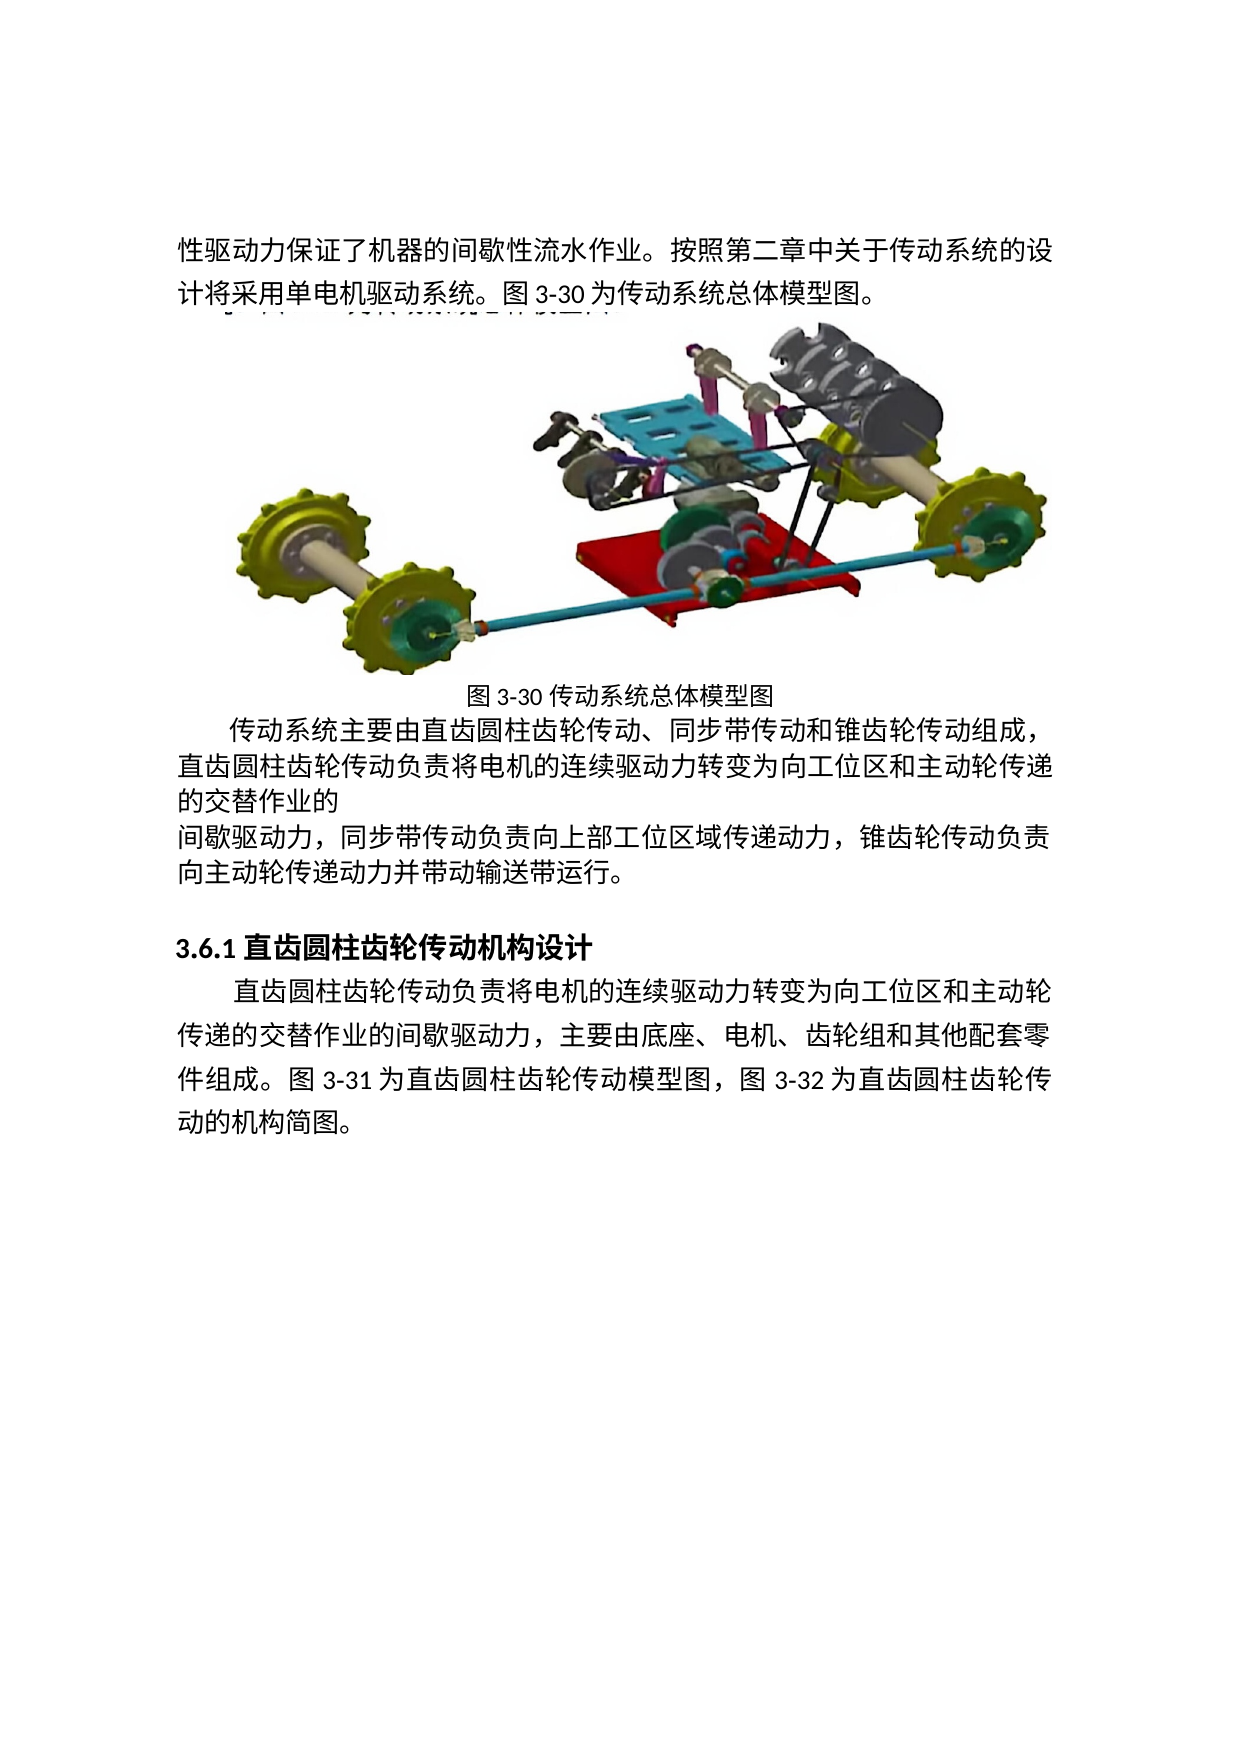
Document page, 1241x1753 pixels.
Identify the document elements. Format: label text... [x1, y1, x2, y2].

text 传动系统主要由直齿圆柱齿轮传动、同步带传动和锥齿轮传动组成，直齿圆柱齿轮传动负责将电机的连续驱动力转变为向工位区和主动轮传递的交替作业的 [177, 712, 1055, 819]
text 图3-30 传动系统总体模型图 [175, 675, 1065, 712]
text 间歇驱动力，同步带传动负责向上部工位区域传递动力，锥齿轮传动负责向主动轮传递动力并带动输送带运行。 [177, 819, 1053, 889]
text 直齿圆柱齿轮传动负责将电机的连续驱动力转变为向工位区和主动轮传递的交替作业的间歇驱动力，主要由底座、电机、齿轮组和其他配套零件组成。图3-31为直齿圆柱齿轮传动模型图，图3-32为直齿圆柱齿轮传动的机构简图。 [177, 967, 1053, 1142]
text 3.6.1 直齿圆柱齿轮传动机构设计 [175, 927, 1065, 967]
picture [225, 312, 1053, 675]
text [177, 225, 1055, 312]
